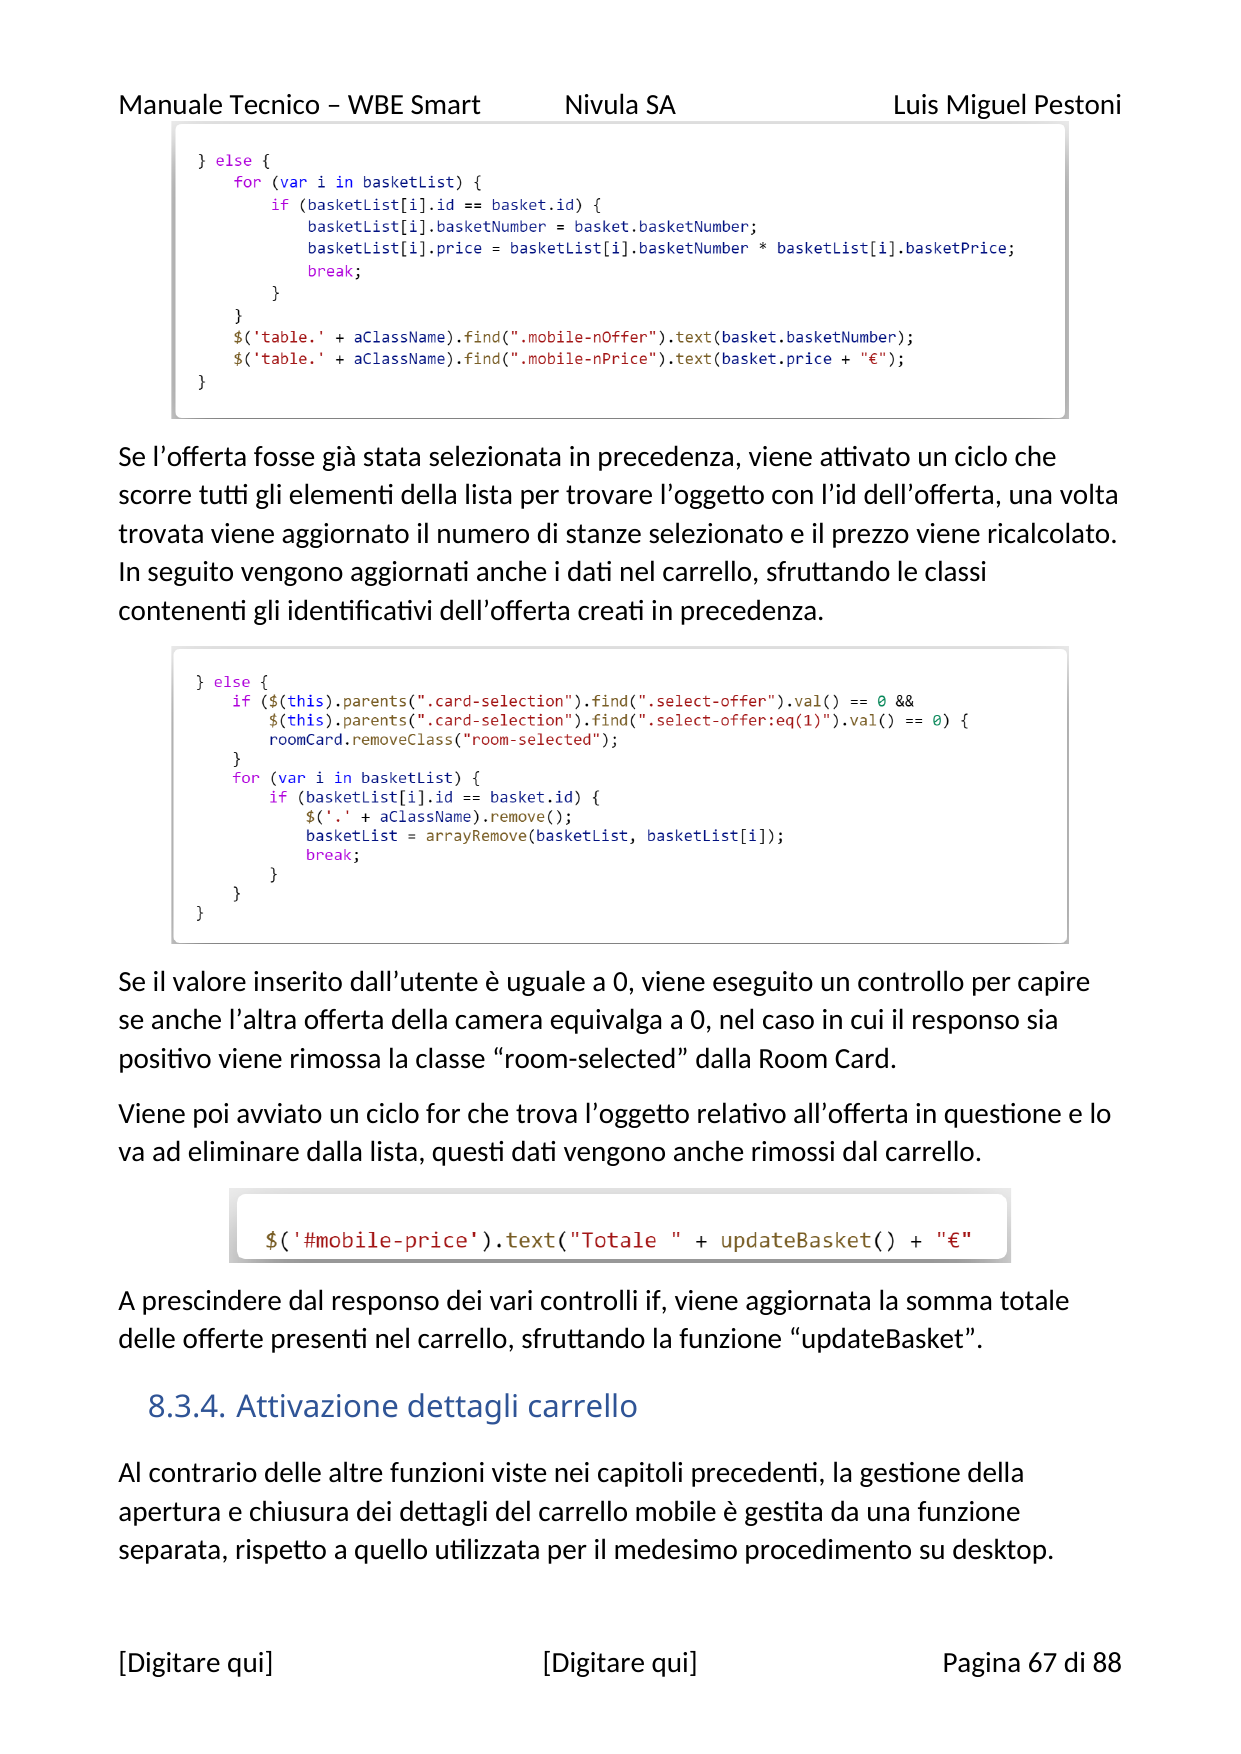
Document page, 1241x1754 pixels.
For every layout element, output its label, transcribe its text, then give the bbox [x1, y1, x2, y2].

picture [171, 646, 1069, 944]
text Al contrario delle altre funzioni viste nei capitoli precedenti, la gestione della apertura e chiusura dei dettagli del carrello mobile è gestita da una funzione separata, rispetto a quello utilizzata per il medesimo procedimento su desktop. [118, 1454, 1122, 1567]
picture [171, 121, 1069, 419]
subtitle Attivazione dettagli carrello [148, 1383, 1122, 1426]
text A prescindere dal responso dei vari controlli if, viene aggiornata la somma totale delle offerte presenti nel carrello, sfruttando la funzione “updateBasket”. [118, 1282, 1122, 1356]
text Se il valore inserito dall’utente è uguale a 0, viene eseguito un controllo per capire se anche l’altra offerta della camera equivalga a 0, nel caso in cui il responso sia positivo viene rimossa la classe “room-selected” dalla Room Card. [118, 963, 1122, 1075]
text Viene poi avviato un ciclo for che trova l’oggetto relativo all’offerta in questione e lo va ad eliminare dalla lista, questi dati vengono anche rimossi dal carrello. [118, 1095, 1122, 1169]
picture [229, 1188, 1012, 1263]
text Se l’offerta fosse già stata selezionata in precedenza, viene attivato un ciclo che scorre tutti gli elementi della lista per trovare l’oggetto con l’id dell’offerta, una volta trovata viene aggiornato il numero di stanze selezionato e il prezzo viene ricalcolato. In seguito vengono aggiornati anche i dati nel carrello, sfruttando le classi contenenti gli identificativi dell’offerta creati in precedenza. [118, 438, 1122, 627]
